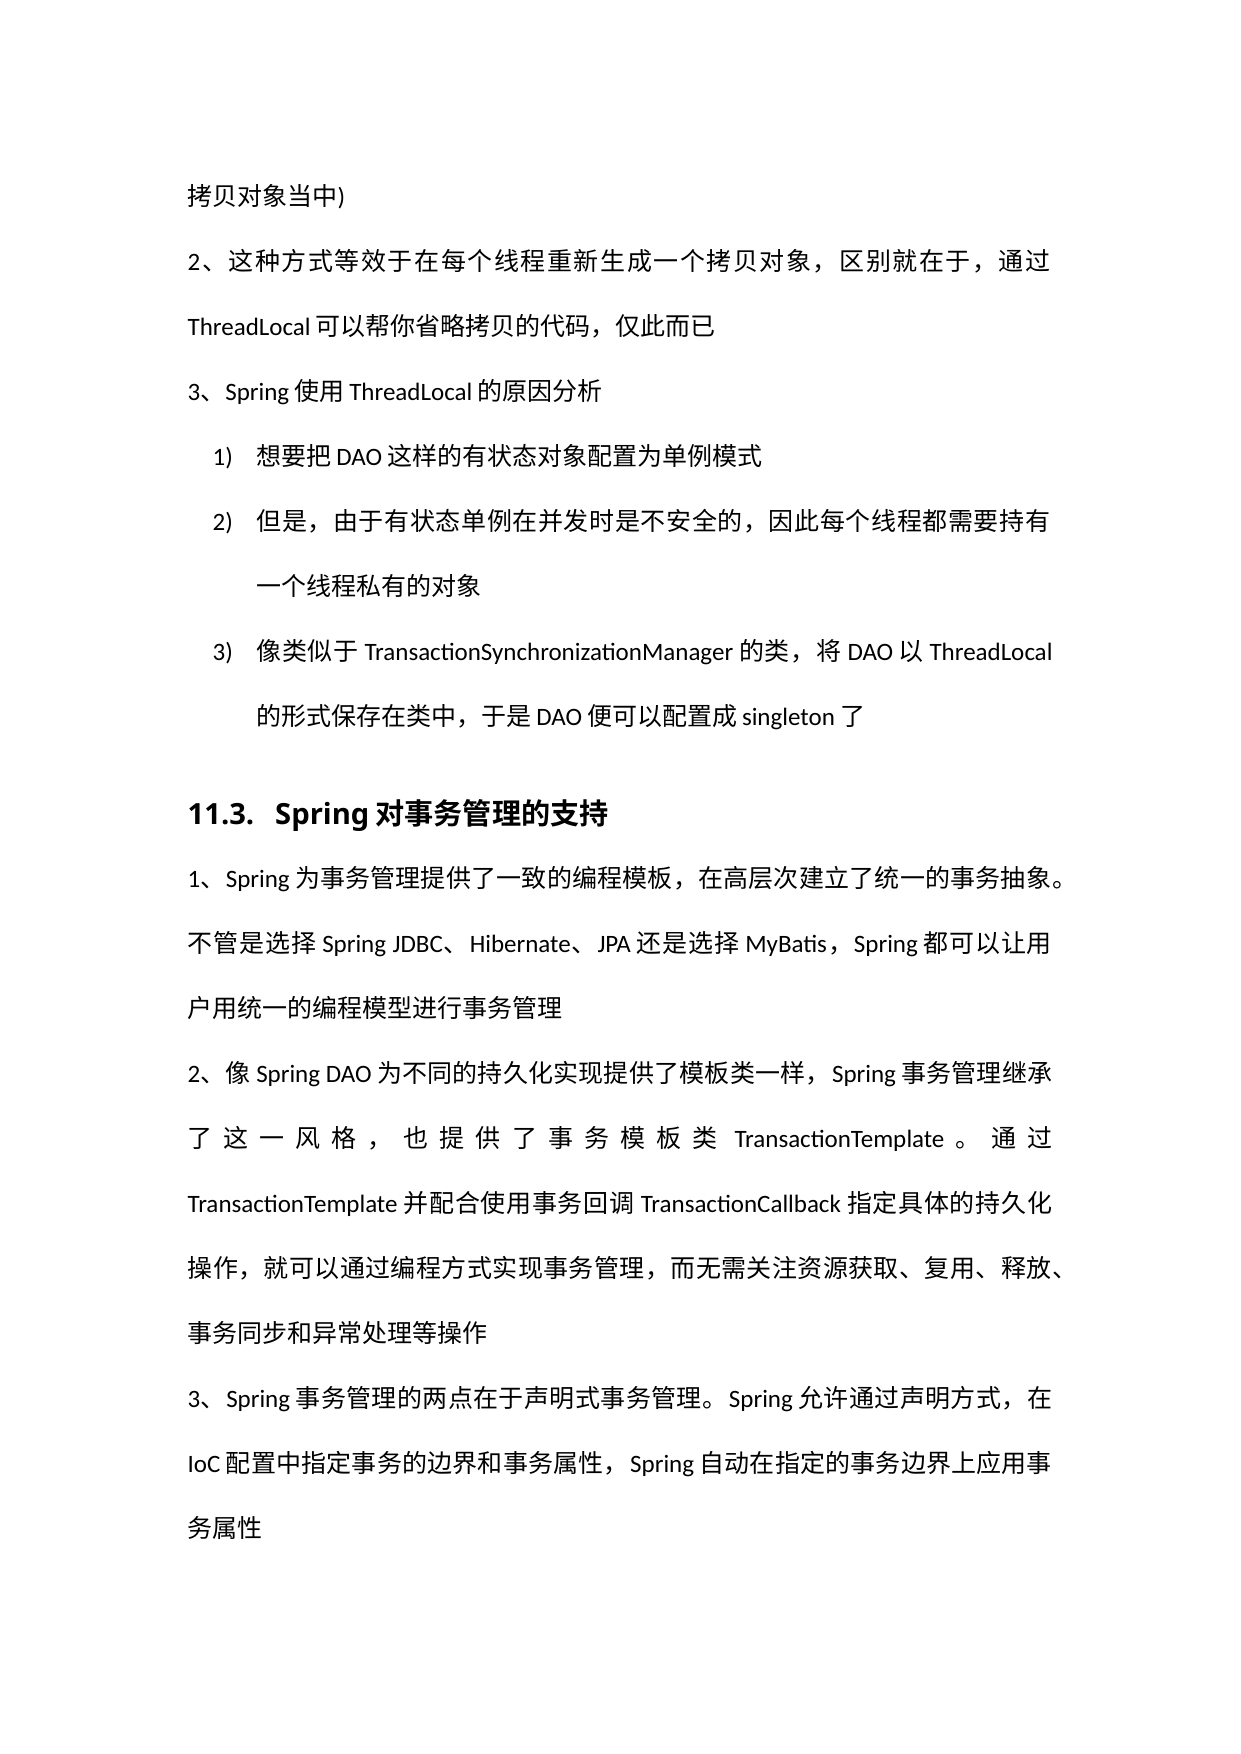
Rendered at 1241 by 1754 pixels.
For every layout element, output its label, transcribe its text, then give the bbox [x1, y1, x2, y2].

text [187, 162, 1053, 227]
list 想要把DAO这样的有状态对象配置为单例模式 [212, 422, 1053, 487]
subtitle Spring对事务管理的支持 [187, 779, 1053, 844]
text 1、Spring为事务管理提供了一致的编程模板，在高层次建立了统一的事务抽象。不管是选择Spring JDBC、Hibernate、JPA还是选择MyBatis，Spring都可以让用户用统一的编程模型进行事务管理 [187, 844, 1053, 1039]
text 2、像Spring DAO为不同的持久化实现提供了模板类一样，Spring事务管理继承了这一风格，也提供了事务模板类TransactionTemplate。通过TransactionTemplate并配合使用事务回调TransactionCallback指定具体的持久化操作，就可以通过编程方式实现事务管理，而无需关注资源获取、复用、释放、事务同步和异常处理等操作 [187, 1039, 1053, 1364]
text 2、这种方式等效于在每个线程重新生成一个拷贝对象，区别就在于，通过ThreadLocal可以帮你省略拷贝的代码，仅此而已 [187, 227, 1053, 357]
list 但是，由于有状态单例在并发时是不安全的，因此每个线程都需要持有一个线程私有的对象 [212, 487, 1053, 617]
text 3、Spring使用ThreadLocal的原因分析 [187, 357, 1053, 422]
text 3、Spring事务管理的两点在于声明式事务管理。Spring允许通过声明方式，在IoC配置中指定事务的边界和事务属性，Spring自动在指定的事务边界上应用事务属性 [187, 1364, 1053, 1559]
list 像类似于TransactionSynchronizationManager的类，将DAO以ThreadLocal的形式保存在类中，于是DAO便可以配置成singleton了 [212, 617, 1053, 747]
